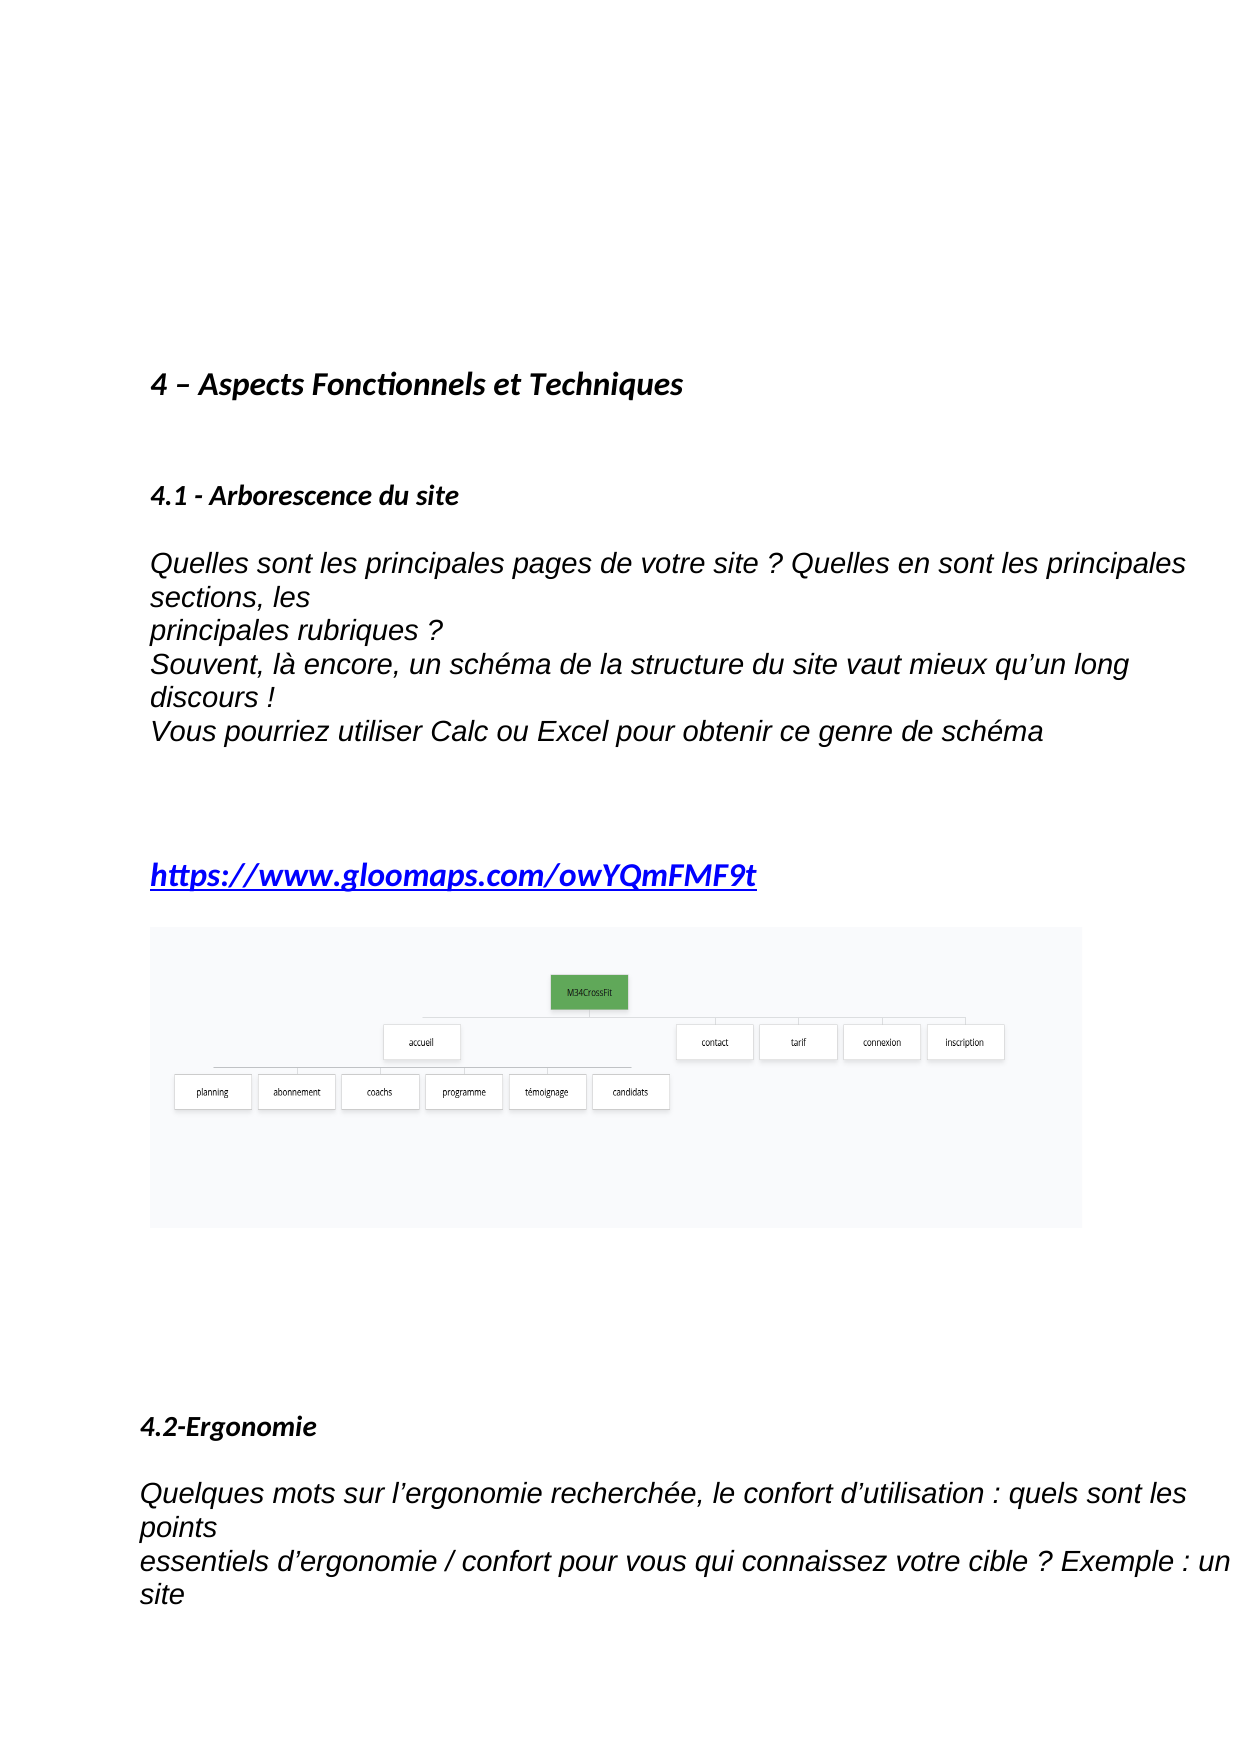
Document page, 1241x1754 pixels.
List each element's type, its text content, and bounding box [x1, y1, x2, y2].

subtitle Quelles sont les principales pages de votre site ? Quelles en sont les principales sections, les principales rubriques ? Souvent, là encore, un schéma de la structure du site vaut mieux qu’un long discours ! Vous pourriez utiliser Calc ou Excel pour obtenir ce genre de schéma [150, 546, 1240, 747]
subtitle 4.1 - Arborescence du site [150, 437, 1240, 513]
picture [150, 927, 1083, 1228]
subtitle 4.2-Ergonomie [139, 1408, 1240, 1443]
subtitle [139, 1477, 1240, 1611]
subtitle https://www.gloomaps.com/owYQmFMF9t [150, 854, 1240, 895]
subtitle 4 – Aspects Fonctionnels et Techniques [150, 363, 1240, 404]
